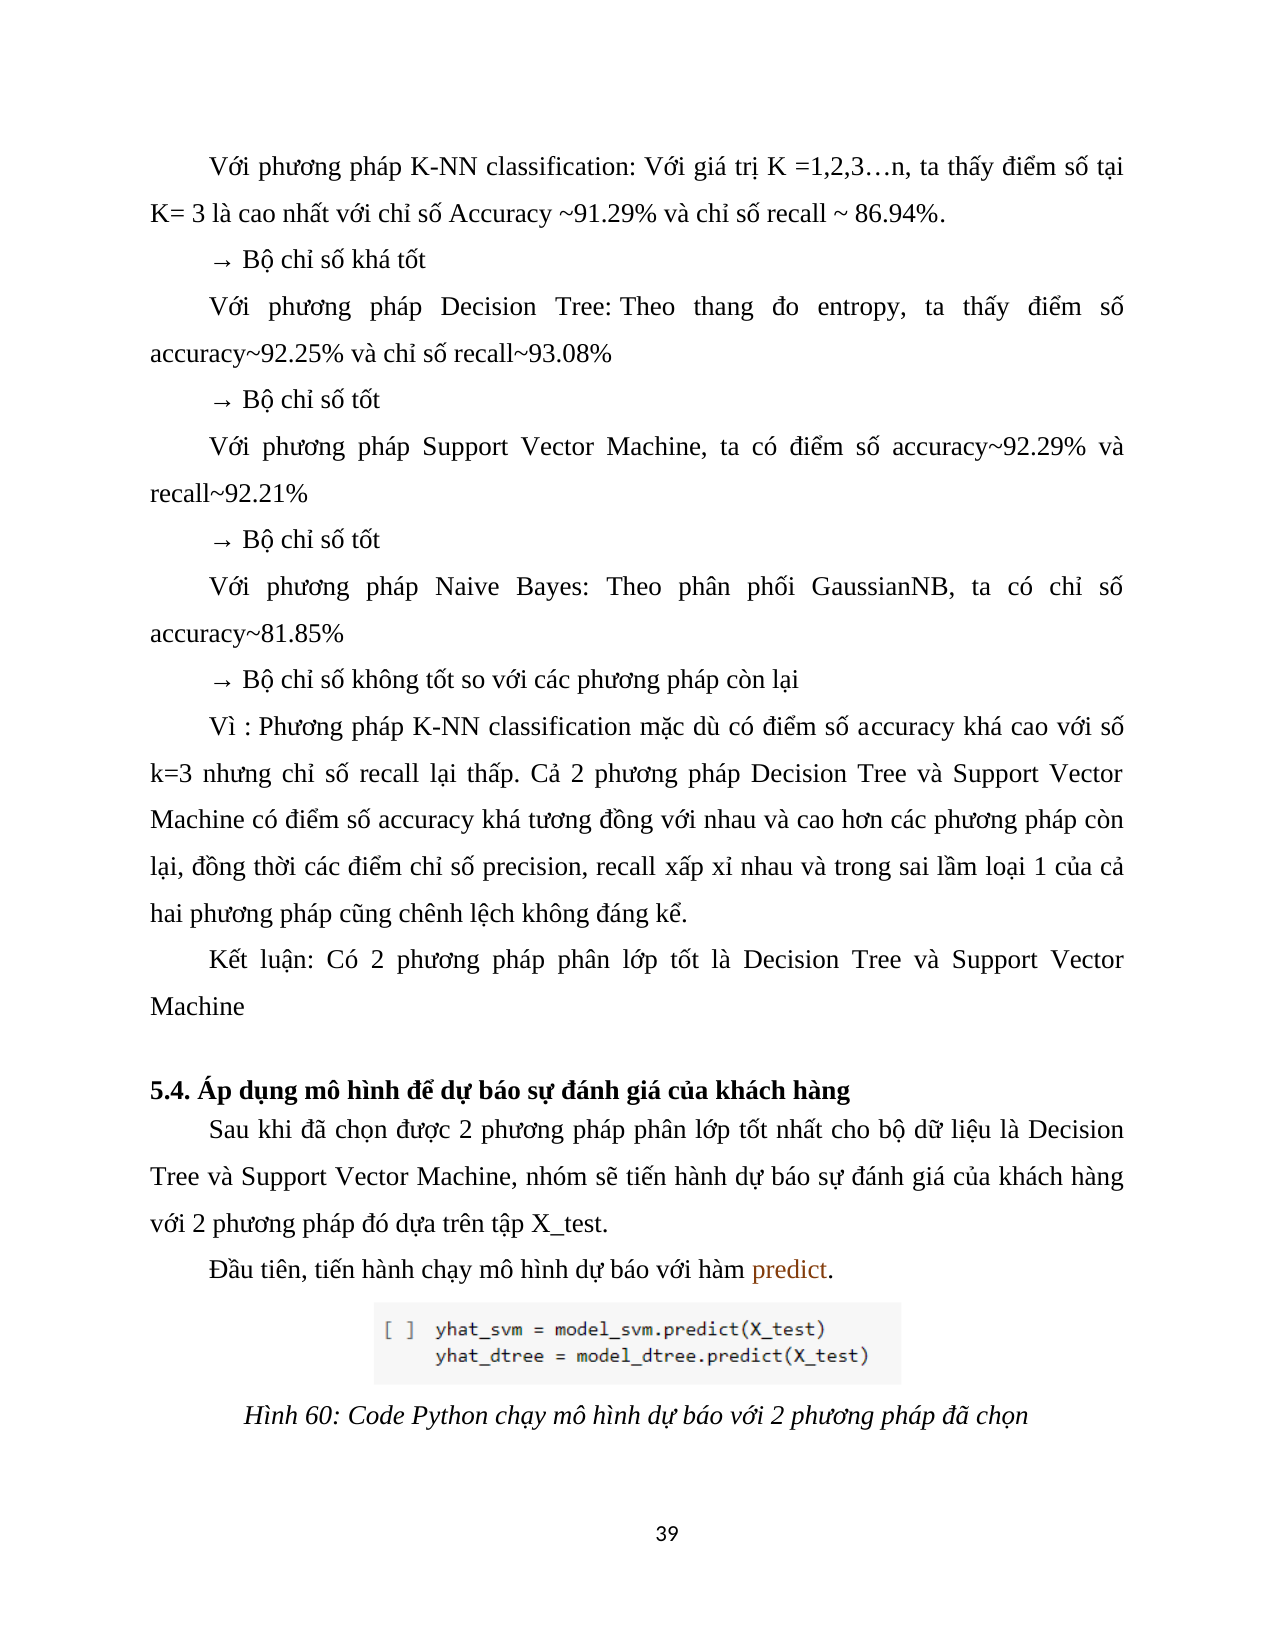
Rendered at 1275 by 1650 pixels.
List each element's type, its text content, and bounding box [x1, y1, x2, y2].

text Vì : Phương pháp K-NN classification mặc dù có điểm số accuracy khá cao với số k=3 nhưng chỉ số recall lại thấp. Cả 2 phương pháp Decision Tree và Support Vector Machine có điểm số accuracy khá tương đồng với nhau và cao hơn các phương pháp còn lại, đồng thời các điểm chỉ số precision, recall xấp xỉ nhau và trong sai lầm loại 1 của cả hai phương pháp cũng chênh lệch không đáng kể. [150, 710, 1125, 928]
text Hình 60: Code Python chạy mô hình dự báo với 2 phương pháp đã chọn [150, 1399, 1125, 1430]
text Đầu tiên, tiến hành chạy mô hình dự báo với hàm predict. [150, 1254, 1125, 1285]
list → Bộ chỉ số không tốt so với các phương pháp còn lại [150, 663, 1125, 694]
list Với phương pháp Decision Tree: Theo thang đo entropy, ta thấy điểm số accuracy~92.25% và chỉ số recall~93.08% [150, 290, 1125, 368]
text Sau khi đã chọn được 2 phương pháp phân lớp tốt nhất cho bộ dữ liệu là Decision Tree và Support Vector Machine, nhóm sẽ tiến hành dự báo sự đánh giá của khách hàng với 2 phương pháp đó dựa trên tập X_test. [150, 1114, 1125, 1238]
list Với phương pháp Naive Bayes: Theo phân phối GaussianNB, ta có chỉ số accuracy~81.85% [150, 570, 1125, 648]
text → Bộ chỉ số tốt [150, 523, 1125, 554]
text → Bộ chỉ số khá tốt [150, 243, 1125, 274]
text Kết luận: Có 2 phương pháp phân lớp tốt là Decision Tree và Support Vector Machine [150, 943, 1125, 1021]
list Với phương pháp K-NN classification: Với giá trị K =1,2,3…n, ta thấy điểm số tại K= 3 là cao nhất với chỉ số Accuracy ~91.29% và chỉ số recall ~ 86.94%. [150, 150, 1125, 228]
subtitle 5.4. Áp dụng mô hình để dự báo sự đánh giá của khách hàng [150, 1074, 1125, 1105]
text → Bộ chỉ số tốt [150, 383, 1125, 414]
picture [373, 1300, 902, 1386]
list Với phương pháp Support Vector Machine, ta có điểm số accuracy~92.29% và recall~92.21% [150, 430, 1125, 508]
